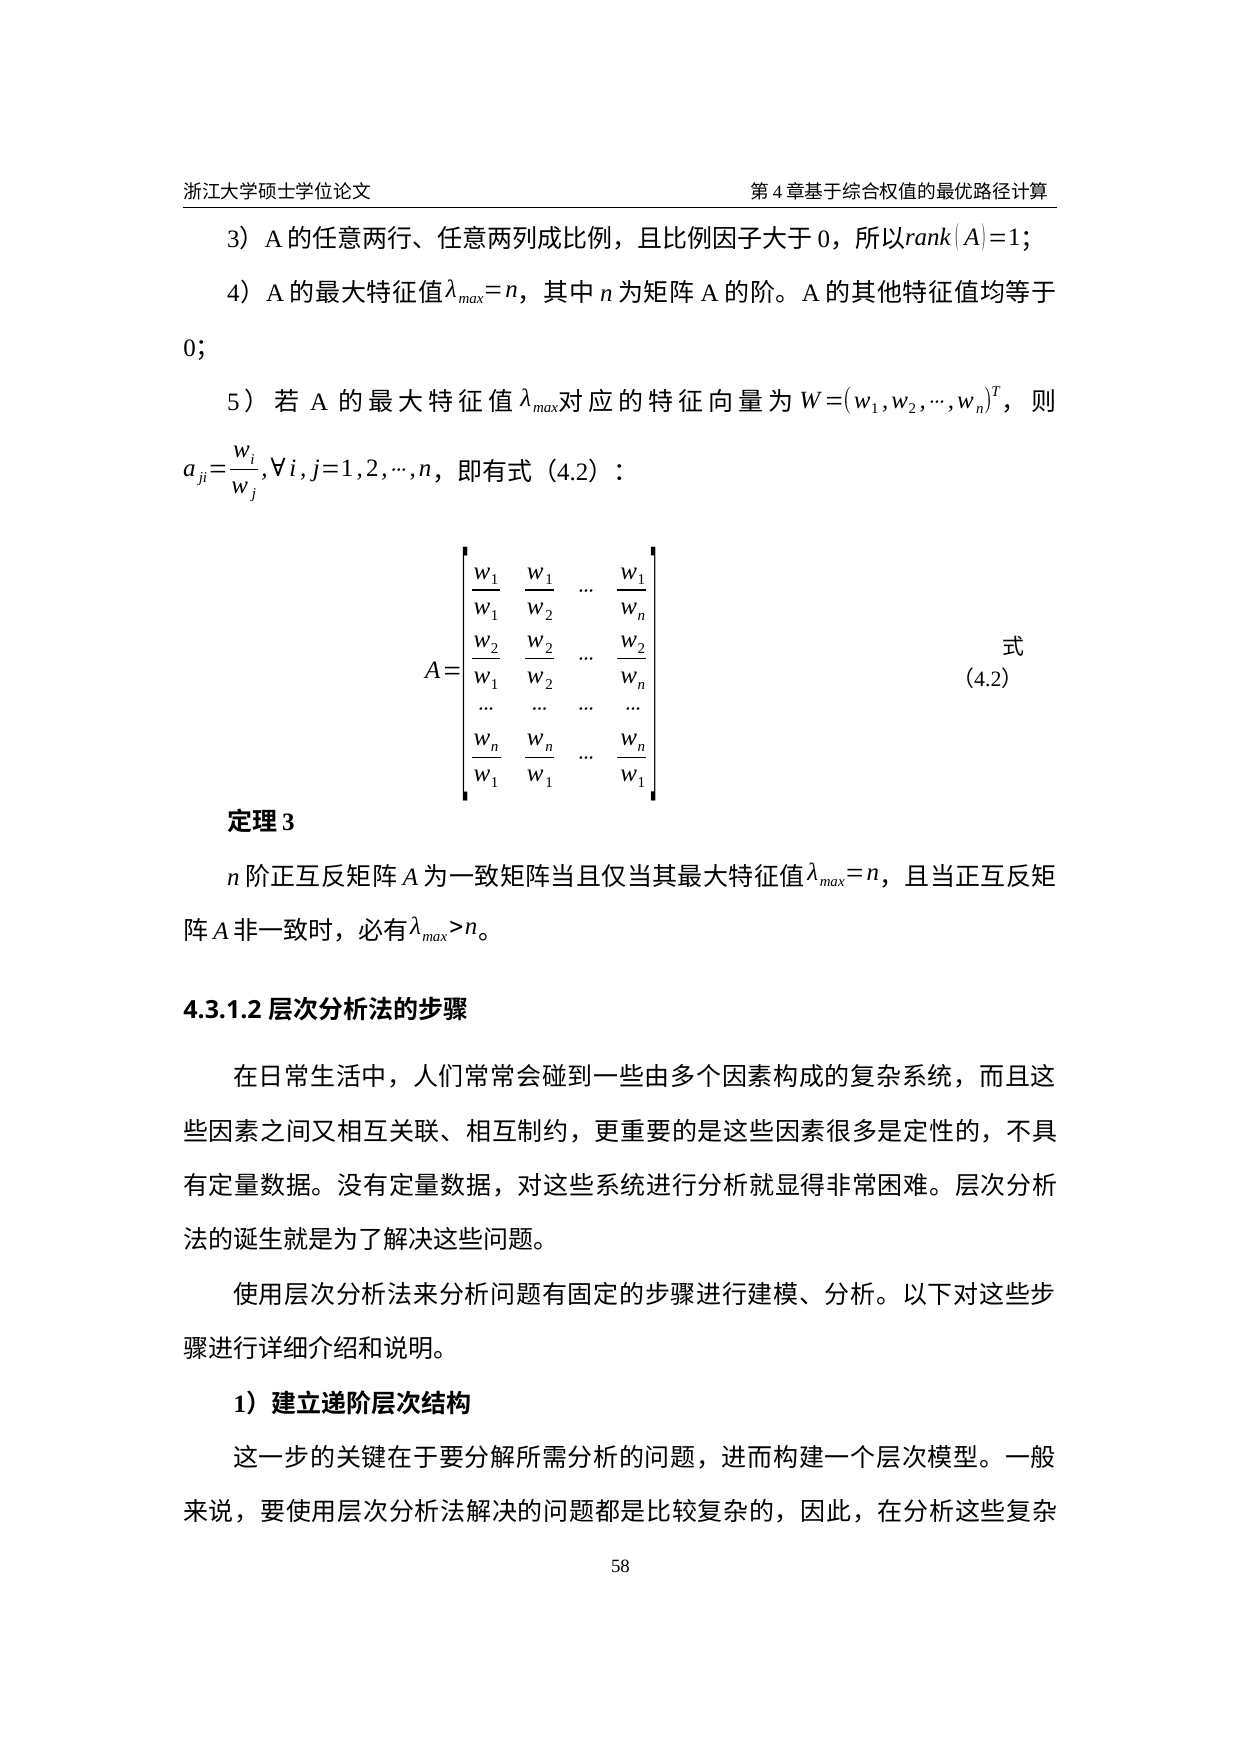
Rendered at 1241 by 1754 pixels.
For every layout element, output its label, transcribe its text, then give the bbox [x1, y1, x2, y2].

text 3）A的任意两行、任意两列成比例，且比例因子大于0，所以； [183, 218, 1057, 255]
text 定理3 [183, 802, 1057, 838]
table_header 式（4.2） [907, 521, 1068, 802]
text 1）建立递阶层次结构 [183, 1383, 1057, 1419]
text 4）A的最大特征值，其中n为矩阵A的阶。A的其他特征值均等于0； [183, 273, 1057, 363]
table_header [172, 521, 907, 802]
text 5）若A的最大特征值对应的特征向量为，则，即有式（4.2）： [183, 382, 1057, 502]
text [183, 1437, 1057, 1528]
text 在日常生活中，人们常常会碰到一些由多个因素构成的复杂系统，而且这些因素之间又相互关联、相互制约，更重要的是这些因素很多是定性的，不具有定量数据。没有定量数据，对这些系统进行分析就显得非常困难。层次分析法的诞生就是为了解决这些问题。 [183, 1057, 1057, 1256]
text n阶正互反矩阵A为一致矩阵当且仅当其最大特征值，且当正互反矩阵A非一致时，必有。 [183, 856, 1057, 947]
text 使用层次分析法来分析问题有固定的步骤进行建模、分析。以下对这些步骤进行详细介绍和说明。 [183, 1274, 1057, 1365]
subtitle 层次分析法的步骤 [183, 990, 1057, 1026]
